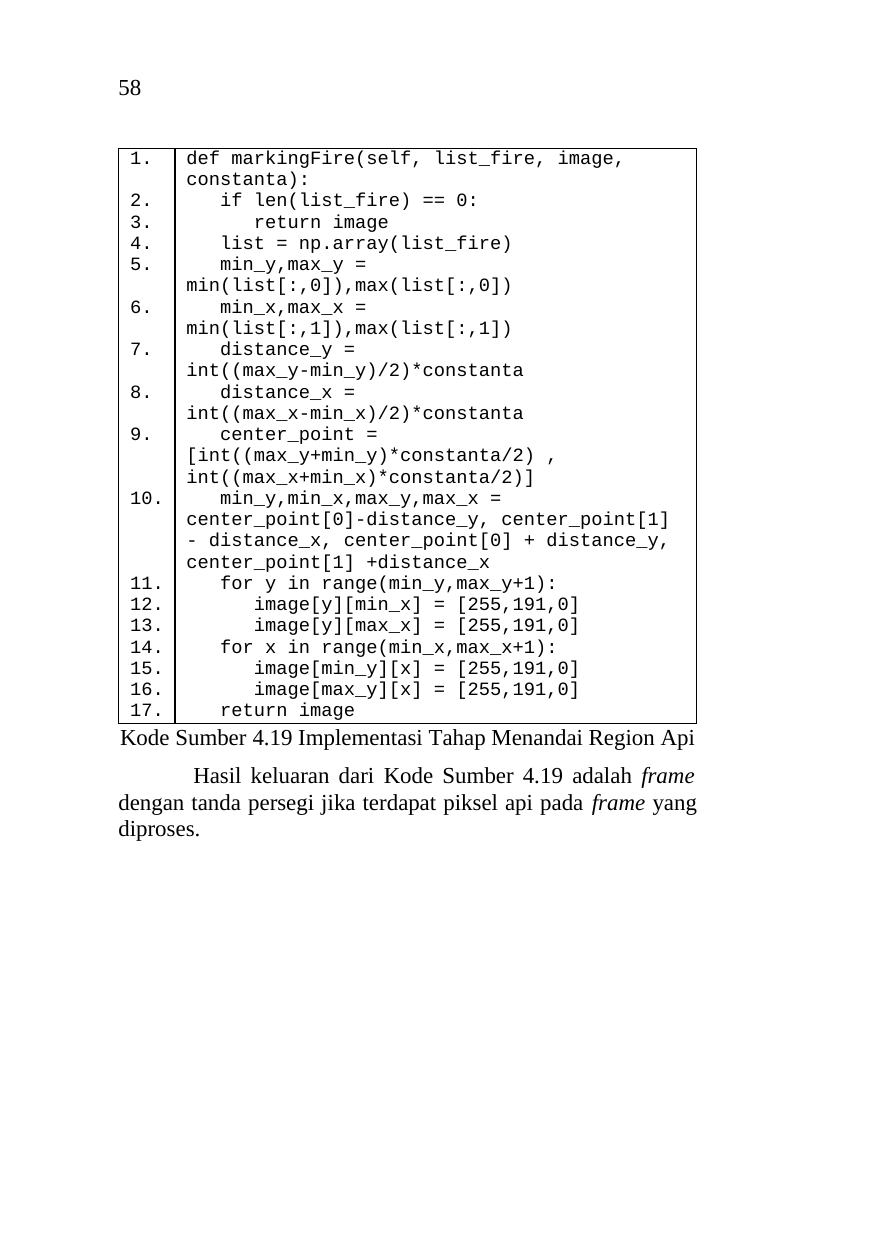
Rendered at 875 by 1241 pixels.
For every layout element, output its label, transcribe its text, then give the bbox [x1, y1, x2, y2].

text Kode Sumber 4.19 Implementasi Tahap Menandai Region Api [118, 724, 697, 750]
table_header 1. 2. 3. 4. 5. 6. 7. 8. 9. 10. 11. 12. 13. 14. 15. 16. 17. [119, 149, 174, 722]
text Hasil keluaran dari Kode Sumber 4.19 adalah frame dengan tanda persegi jika terdapat piksel api pada frame yang diproses. [118, 762, 697, 841]
table_header def markingFire(self, list_fire, image, constanta): if len(list_fire) == 0: return image list = np.array(list_fire) min_y,max_y = min(list[:,0]),max(list[:,0]) min_x,max_x = min(list[:,1]),max(list[:,1]) distance_y = int((max_y-min_y)/2)*constanta distance_x = int((max_x-min_x)/2)*constanta center_point = [int((max_y+min_y)*constanta/2) , int((max_x+min_x)*constanta/2)] min_y,min_x,max_y,max_x = center_point[0]-distance_y, center_point[1] - distance_x, center_point[0] + distance_y, center_point[1] +distance_x for y in range(min_y,max_y+1): image[y][min_x] = [255,191,0] image[y][max_x] = [255,191,0] for x in range(min_x,max_x+1): image[min_y][x] = [255,191,0] image[max_y][x] = [255,191,0] return image [176, 149, 696, 722]
